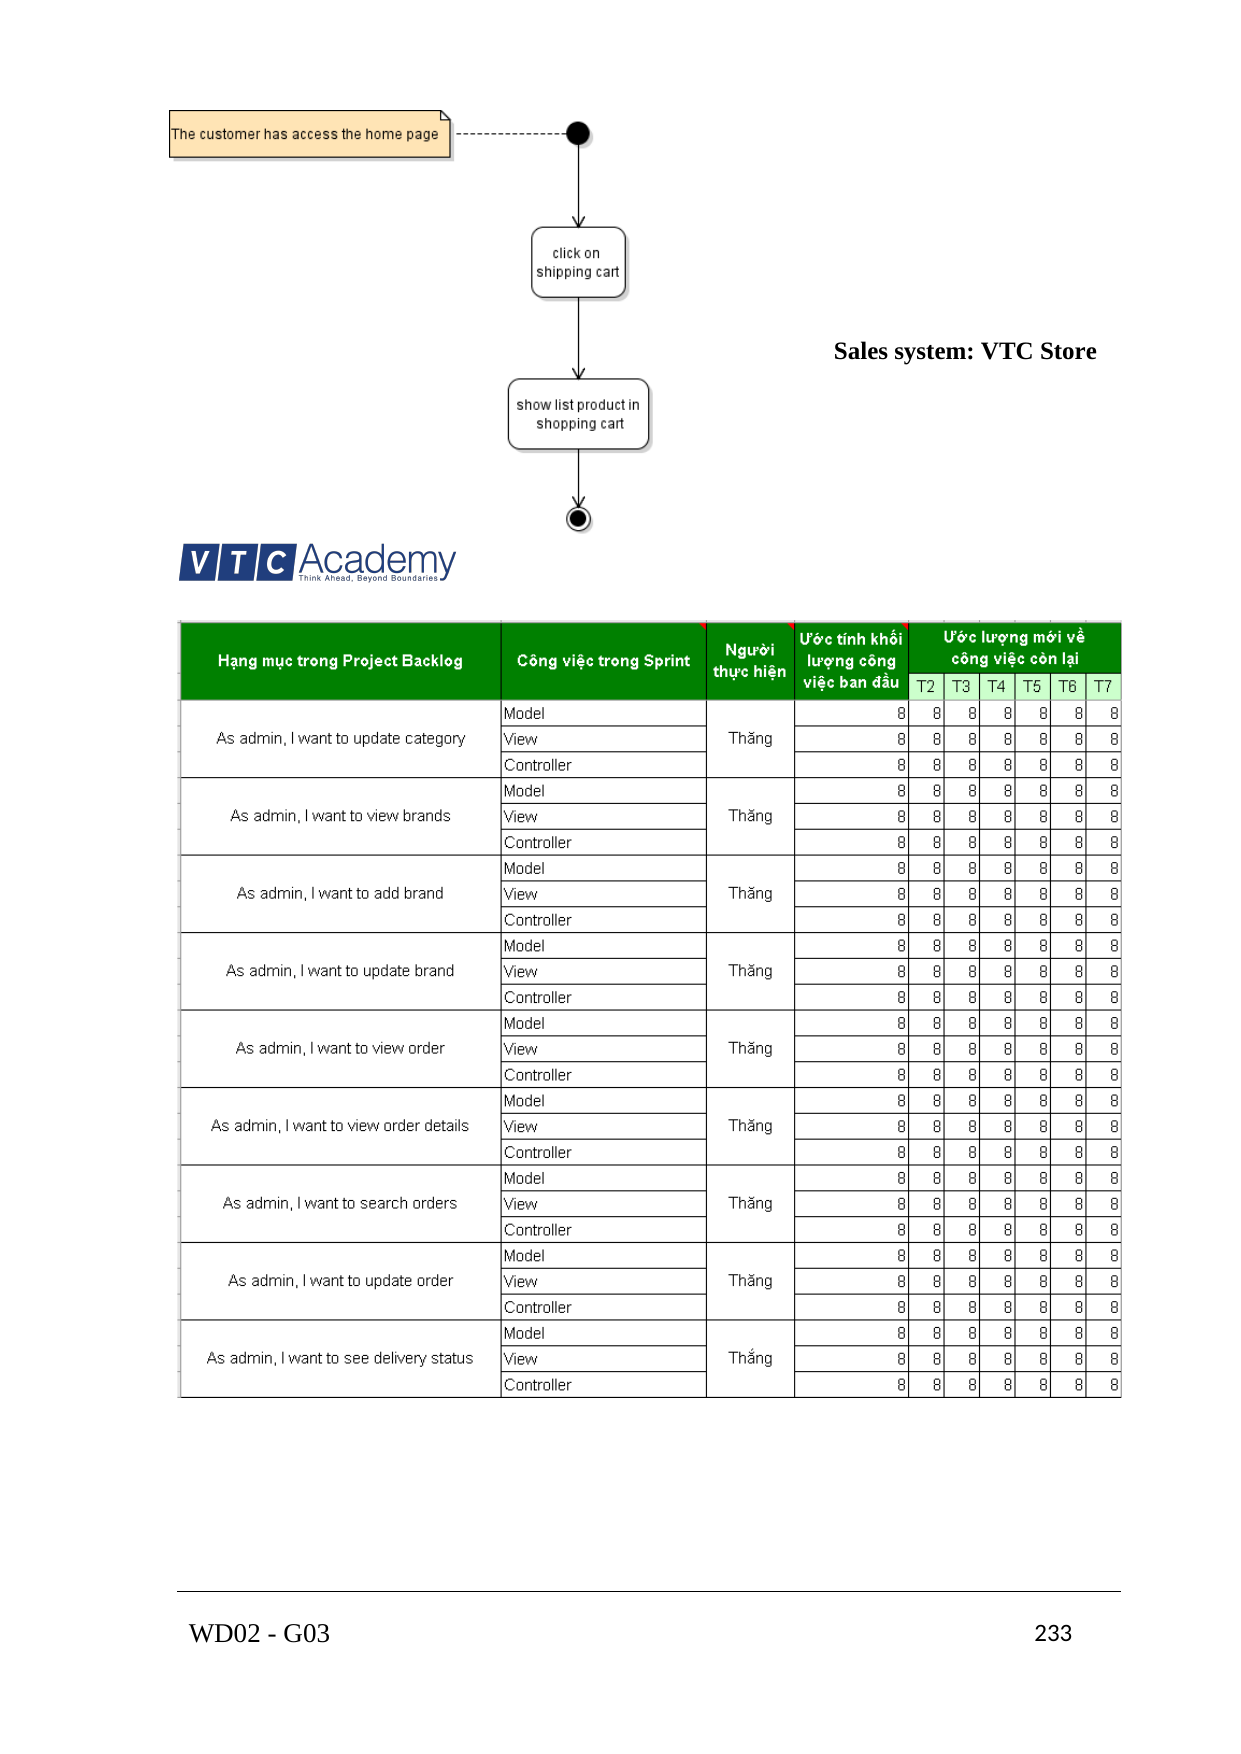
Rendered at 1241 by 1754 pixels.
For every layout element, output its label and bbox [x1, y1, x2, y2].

picture [169, 110, 654, 591]
picture [177, 620, 1122, 1398]
